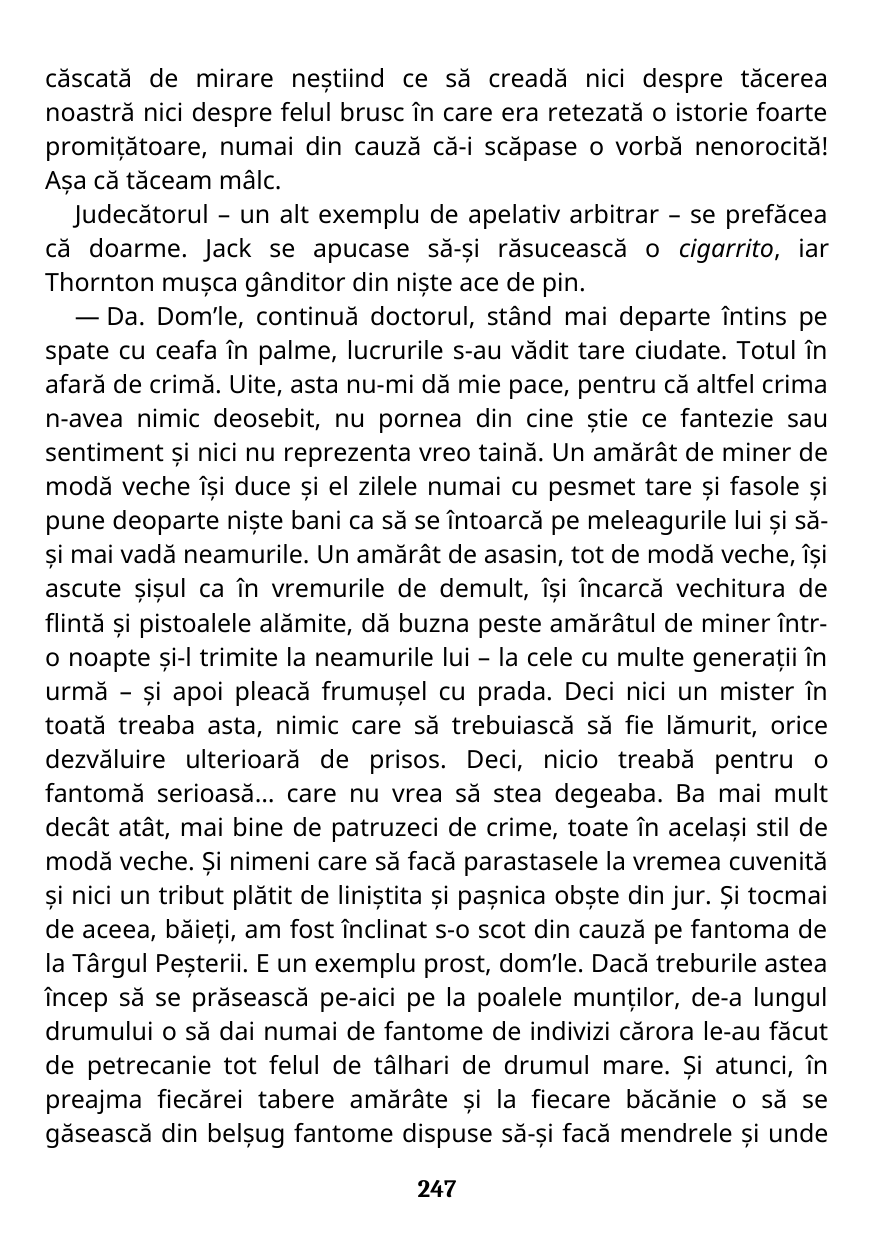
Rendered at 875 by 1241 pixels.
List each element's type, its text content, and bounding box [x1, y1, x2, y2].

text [45, 299, 829, 1150]
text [45, 60, 829, 196]
text Judecătorul – un alt exemplu de apelativ arbitrar – se prefăcea că doarme. Jack se apucase să-şi răsucească o cigarrito, iar Thornton muşca gânditor din nişte ace de pin. [45, 196, 829, 299]
